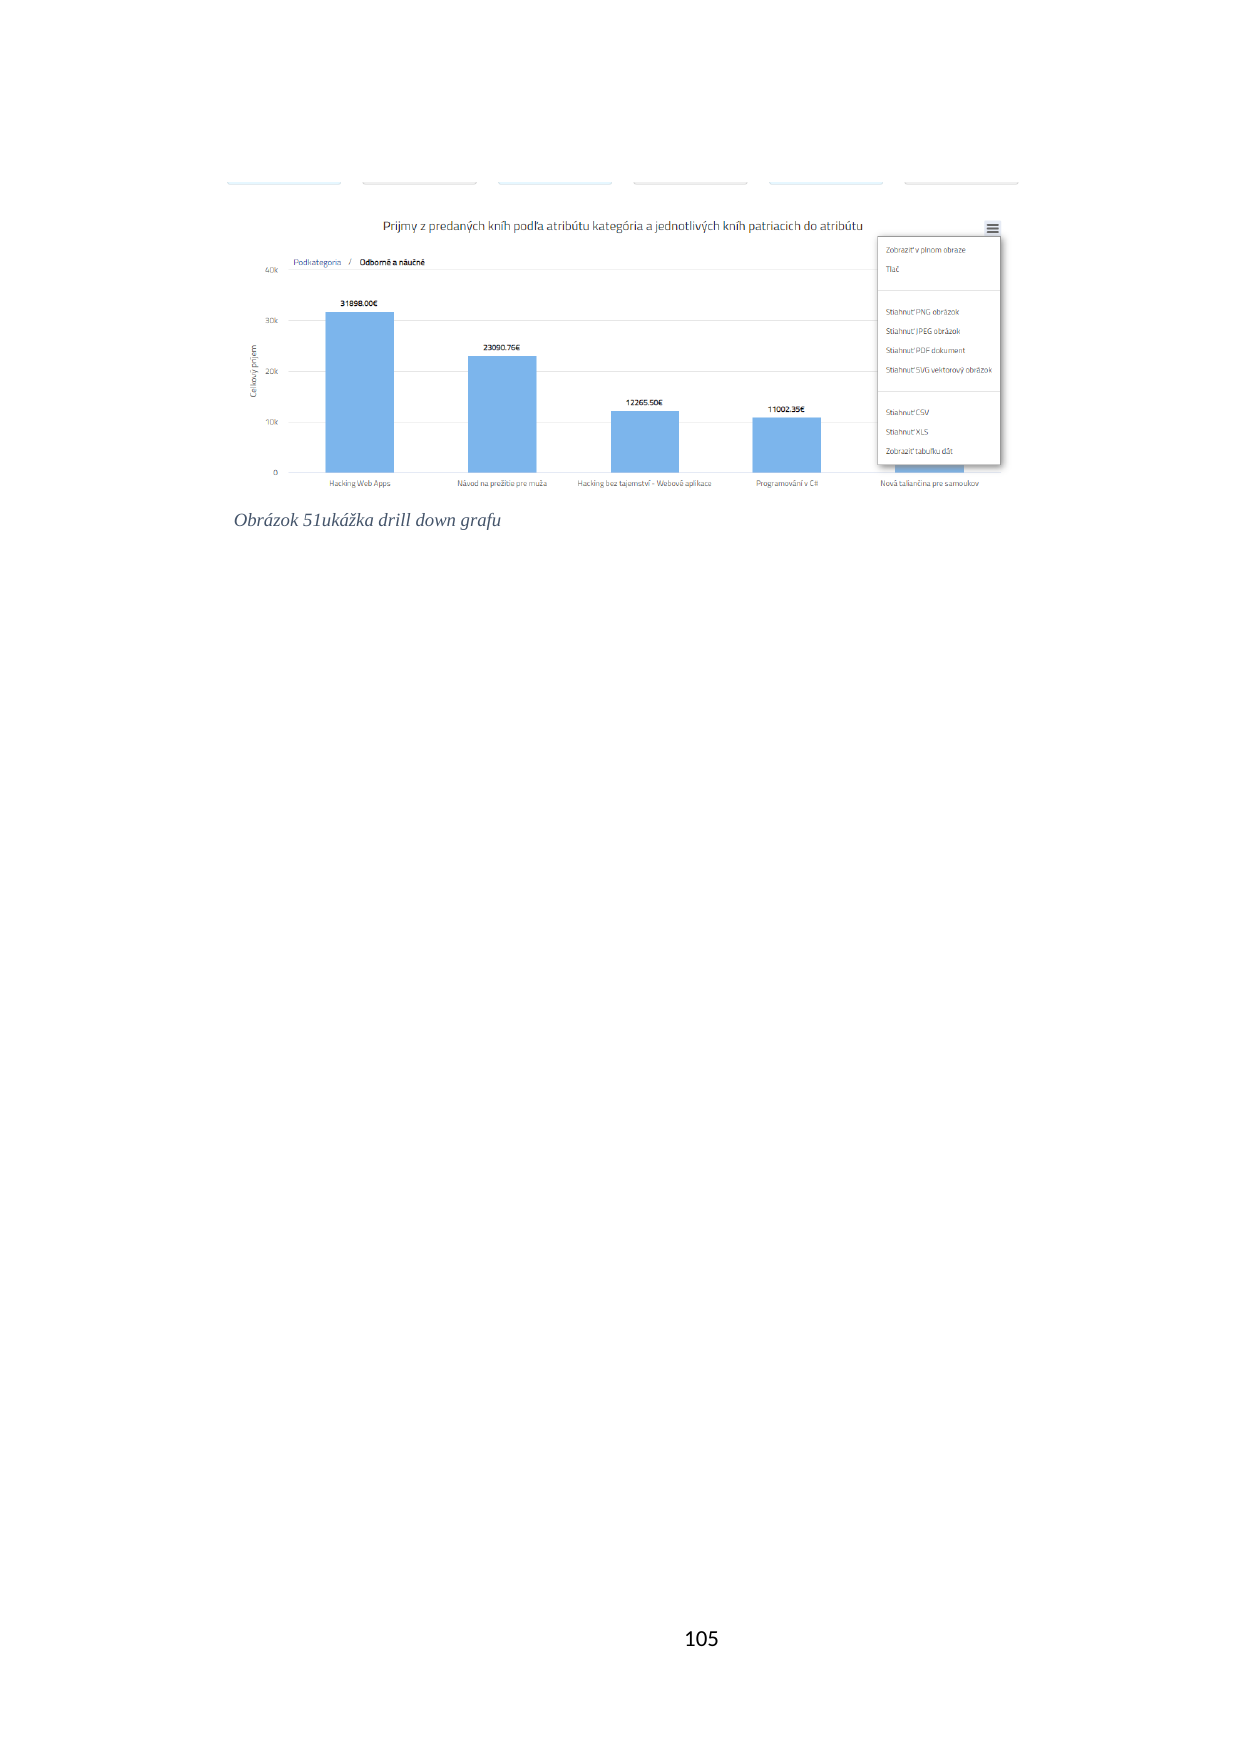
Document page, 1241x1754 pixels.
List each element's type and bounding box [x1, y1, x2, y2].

picture [159, 182, 1072, 496]
